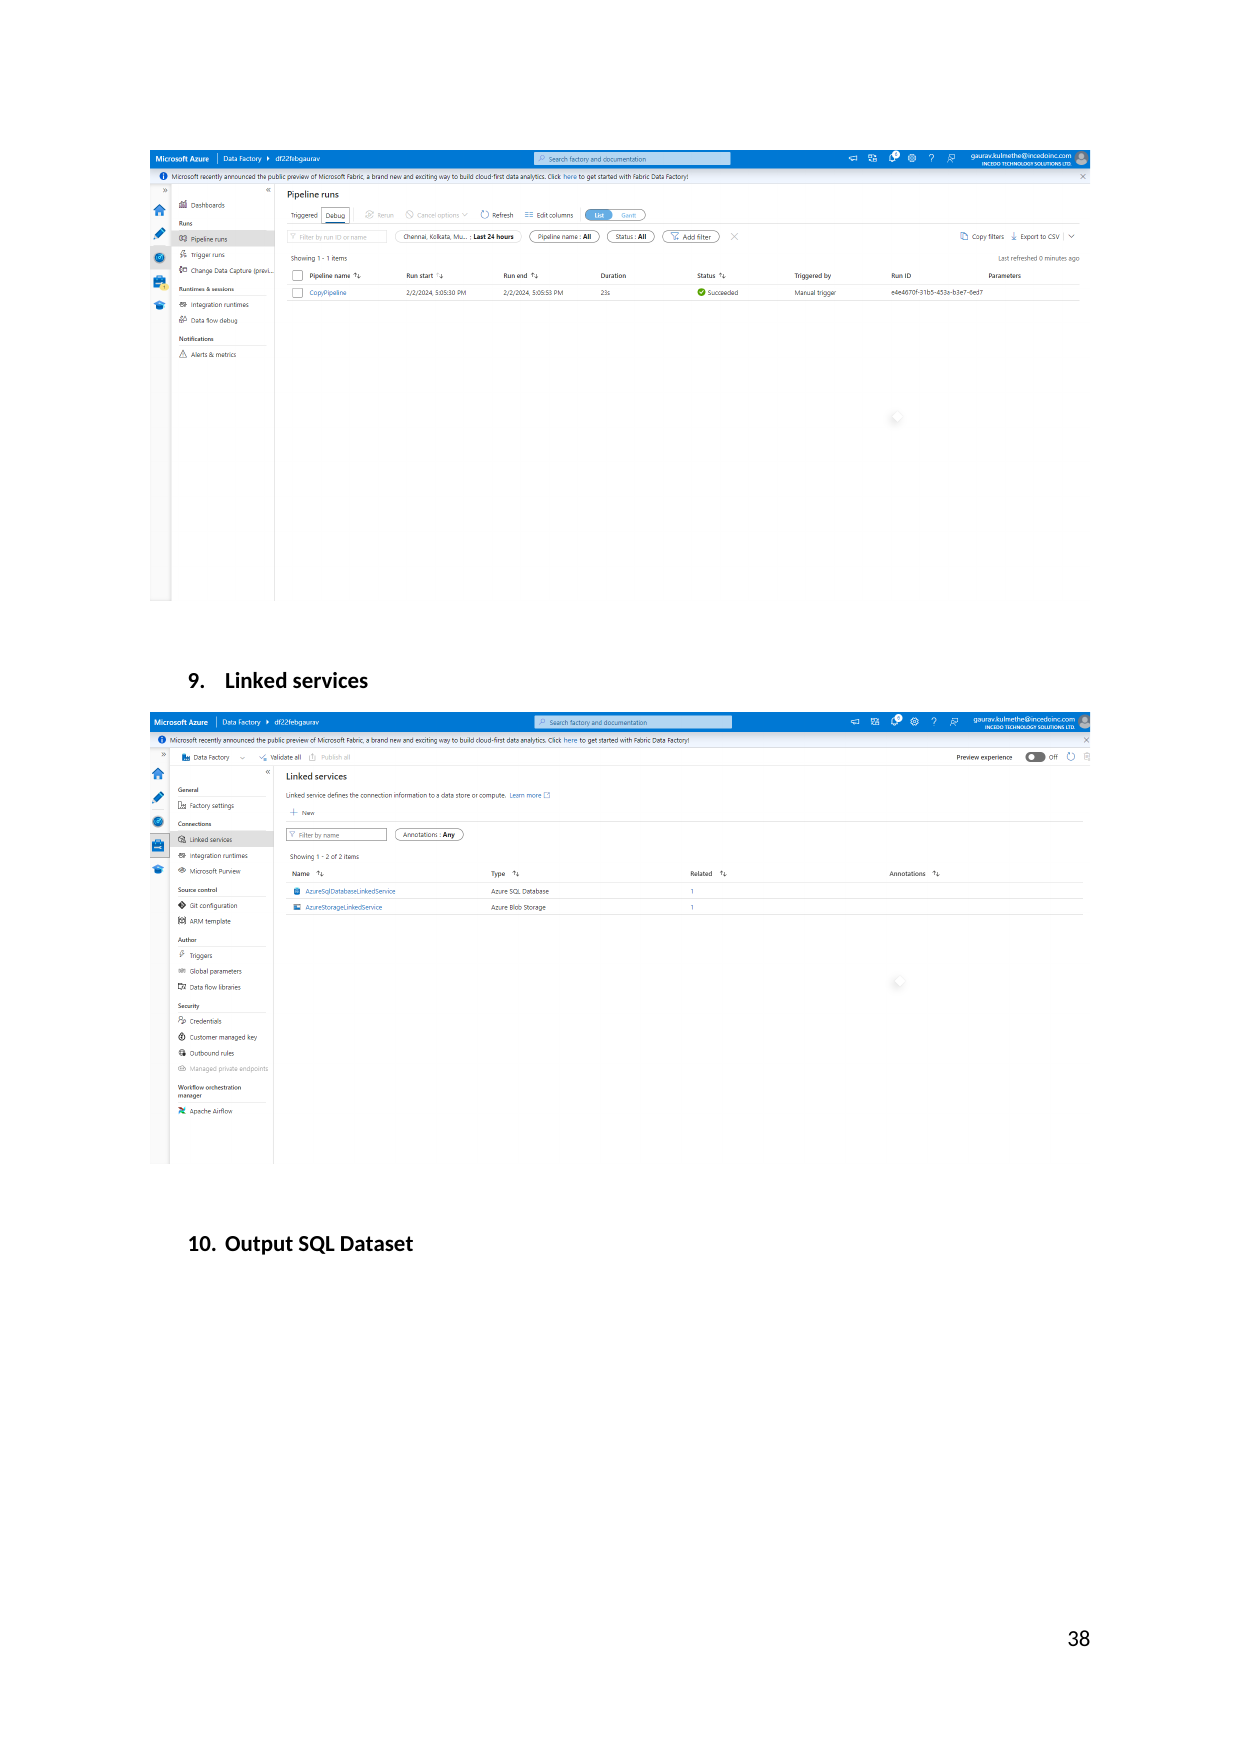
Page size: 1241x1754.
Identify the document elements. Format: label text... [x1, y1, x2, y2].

picture [150, 712, 1091, 1164]
list Output SQL Dataset [187, 1229, 1090, 1257]
picture [150, 150, 1091, 601]
list Linked services [187, 666, 1090, 694]
